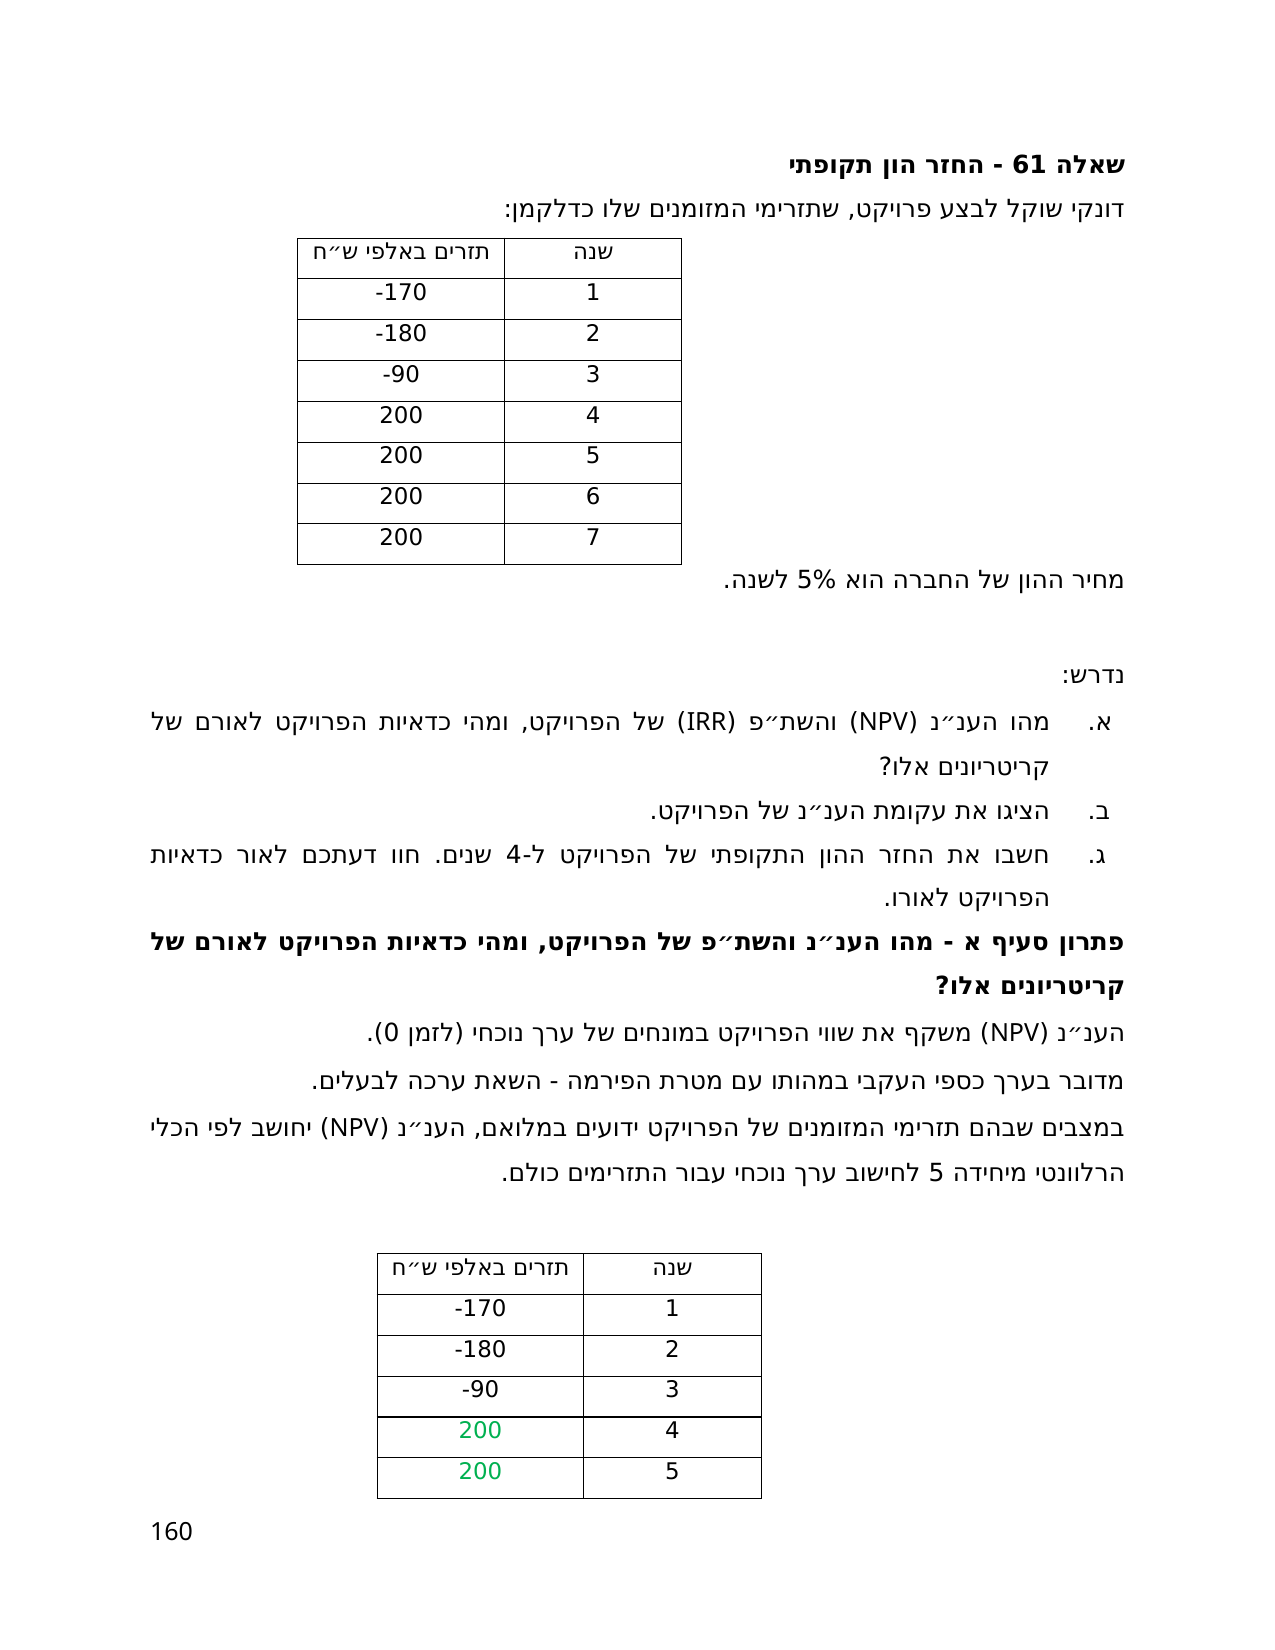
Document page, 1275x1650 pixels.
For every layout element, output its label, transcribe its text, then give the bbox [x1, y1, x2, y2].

text מחיר ההון של החברה הוא 5% לשנה. [150, 565, 1125, 594]
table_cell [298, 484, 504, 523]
text מדובר בערך כספי העקבי במהותו עם מטרת הפירמה - השאת ערכה לבעלים. [150, 1066, 1125, 1095]
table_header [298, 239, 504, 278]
list הציגו את עקומת הענ״נ של הפרויקט. [150, 796, 1087, 825]
text שאלה 61 - החזר הון תקופתי [150, 150, 1125, 179]
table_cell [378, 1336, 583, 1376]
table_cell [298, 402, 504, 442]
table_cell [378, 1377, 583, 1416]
text הענ״נ (NPV) משקף את שווי הפרויקט במונחים של ערך נוכחי (לזמן 0). [150, 1015, 1125, 1049]
list חשבו את החזר ההון התקופתי של הפרויקט ל-4 שנים. חוו דעתכם לאור כדאיות הפרויקט לאורו. [150, 840, 1087, 913]
text במצבים שבהם תזרימי המזומנים של הפרויקט ידועים במלואם, הענ״נ (NPV) יחושב לפי הכלי הרלוונטי מיחידה 5 לחישוב ערך נוכחי עבור התזרימים כולם. [150, 1110, 1125, 1187]
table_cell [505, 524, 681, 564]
text פתרון סעיף א - מהו הענ״נ והשת״פ של הפרויקט, ומהי כדאיות הפרויקט לאורם של קריטריונים אלו? [150, 927, 1125, 1000]
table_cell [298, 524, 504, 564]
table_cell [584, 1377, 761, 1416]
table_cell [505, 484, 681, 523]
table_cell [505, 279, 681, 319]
text נדרש: [150, 660, 1125, 689]
list מהו הענ״נ (NPV) והשת״פ (IRR) של הפרויקט, ומהי כדאיות הפרויקט לאורם של קריטריונים אלו? [150, 704, 1087, 782]
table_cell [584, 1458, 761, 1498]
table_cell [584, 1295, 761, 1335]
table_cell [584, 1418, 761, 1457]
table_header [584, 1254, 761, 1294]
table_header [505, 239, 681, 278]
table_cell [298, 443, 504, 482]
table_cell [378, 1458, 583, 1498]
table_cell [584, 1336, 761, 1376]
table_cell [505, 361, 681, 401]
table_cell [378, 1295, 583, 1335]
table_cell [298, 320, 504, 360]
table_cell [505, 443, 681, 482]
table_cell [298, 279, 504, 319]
text דונקי שוקל לבצע פרויקט, שתזרימי המזומנים שלו כדלקמן: [150, 194, 1125, 223]
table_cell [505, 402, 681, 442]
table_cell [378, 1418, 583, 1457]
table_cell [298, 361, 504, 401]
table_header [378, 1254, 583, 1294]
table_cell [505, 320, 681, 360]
